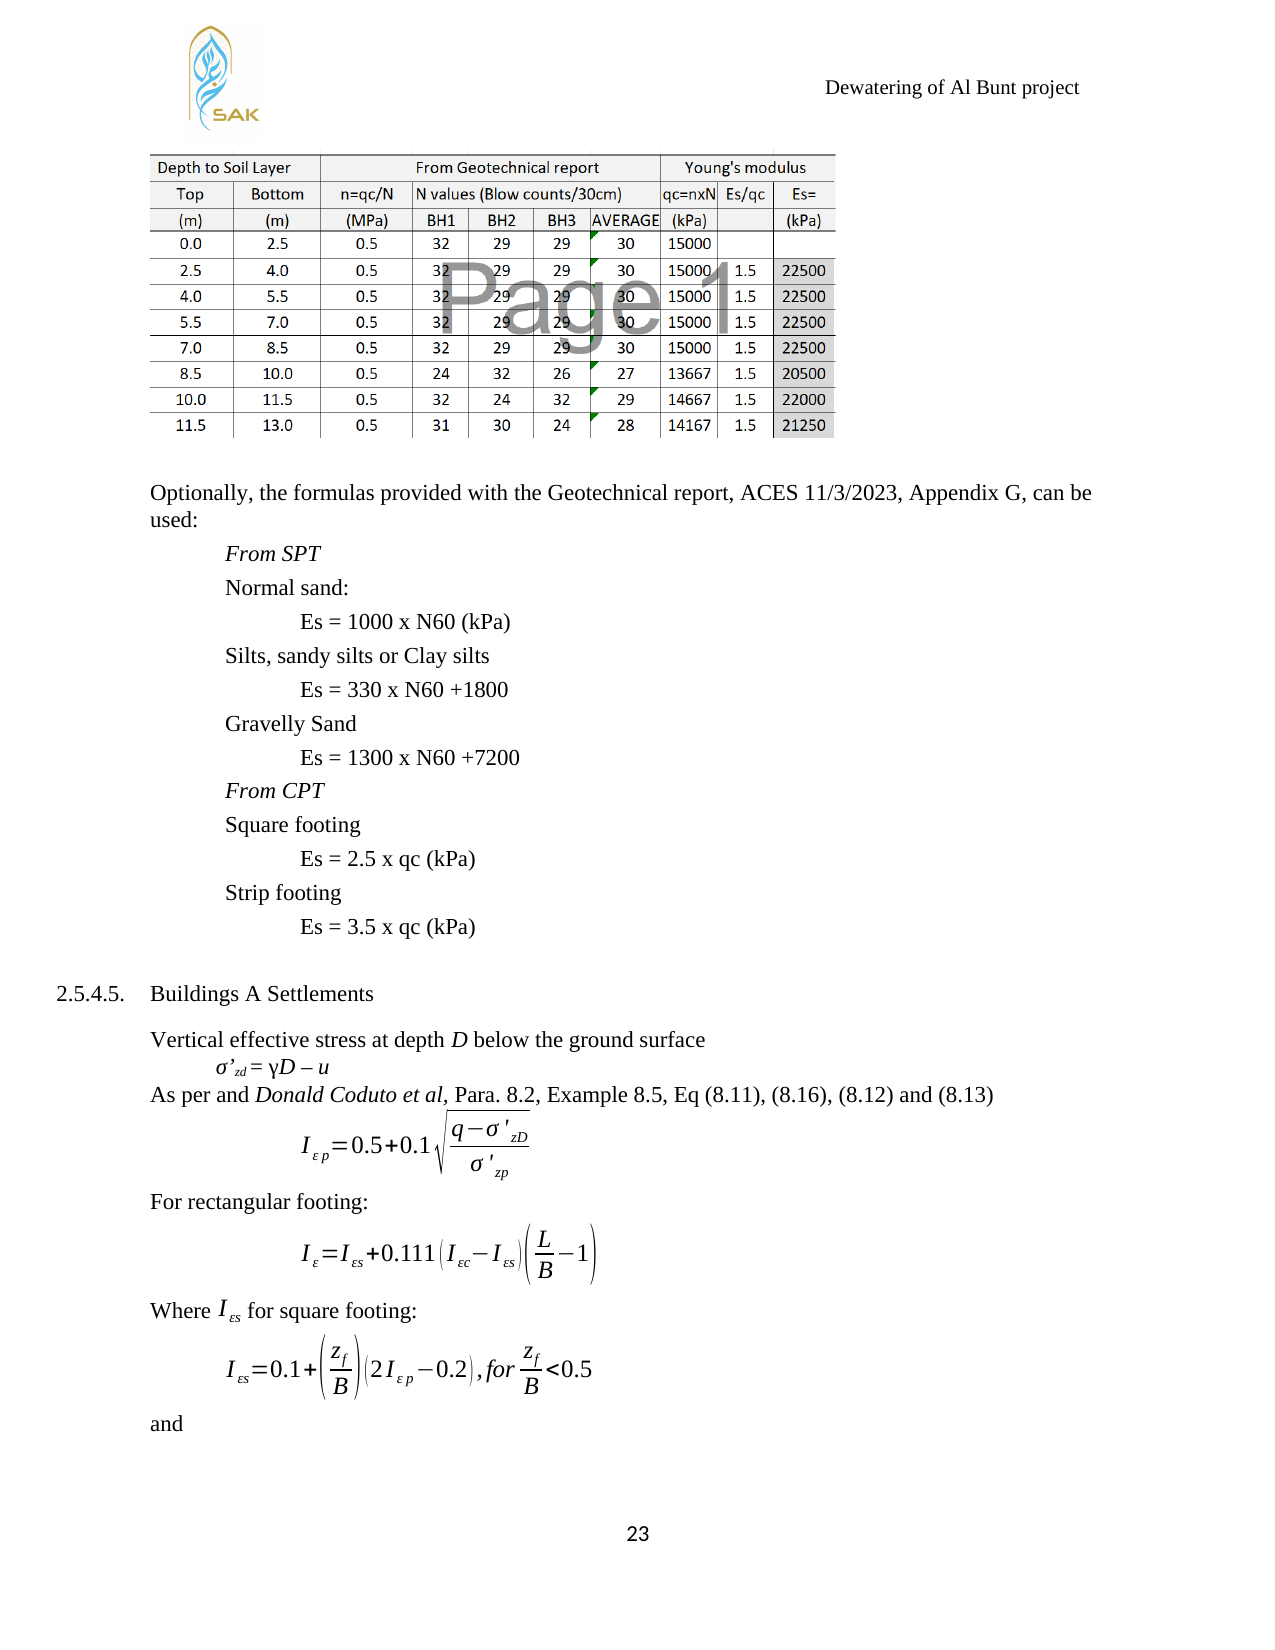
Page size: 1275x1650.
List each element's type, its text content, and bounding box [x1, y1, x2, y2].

text Es = 1300 x N60 +7200 [225, 743, 1125, 770]
text Normal sand: [225, 574, 1125, 601]
list and [150, 1410, 1125, 1436]
text From SPT [225, 540, 1125, 567]
text Es = 330 x N60 +1800 [225, 676, 1125, 702]
text For rectangular footing: [150, 1188, 1125, 1214]
text Where for square footing: [150, 1294, 1125, 1326]
text Square footing [225, 811, 1125, 838]
text Es = 3.5 x qc (kPa) [225, 913, 1125, 939]
list Vertical effective stress at depth D below the ground surface [150, 1026, 1125, 1052]
text From CPT [225, 777, 1125, 804]
list σ’zd = γD – u [150, 1053, 1125, 1079]
list As per and Donald Coduto et al, Para. 8.2, Example 8.5, Eq (8.11), (8.16), (8.12) and (8.13) [150, 1081, 1125, 1107]
text Strip footing [225, 879, 1125, 905]
picture [150, 150, 836, 438]
text Silts, sandy silts or Clay silts [225, 642, 1125, 668]
text Optionally, the formulas provided with the Geotechnical report, ACES 11/3/2023, Appendix G, can be used: [150, 479, 1125, 533]
subtitle Buildings A Settlements [56, 981, 1125, 1007]
text Es = 1000 x N60 (kPa) [225, 608, 1125, 634]
text Gravelly Sand [225, 710, 1125, 736]
text Es = 2.5 x qc (kPa) [225, 845, 1125, 871]
